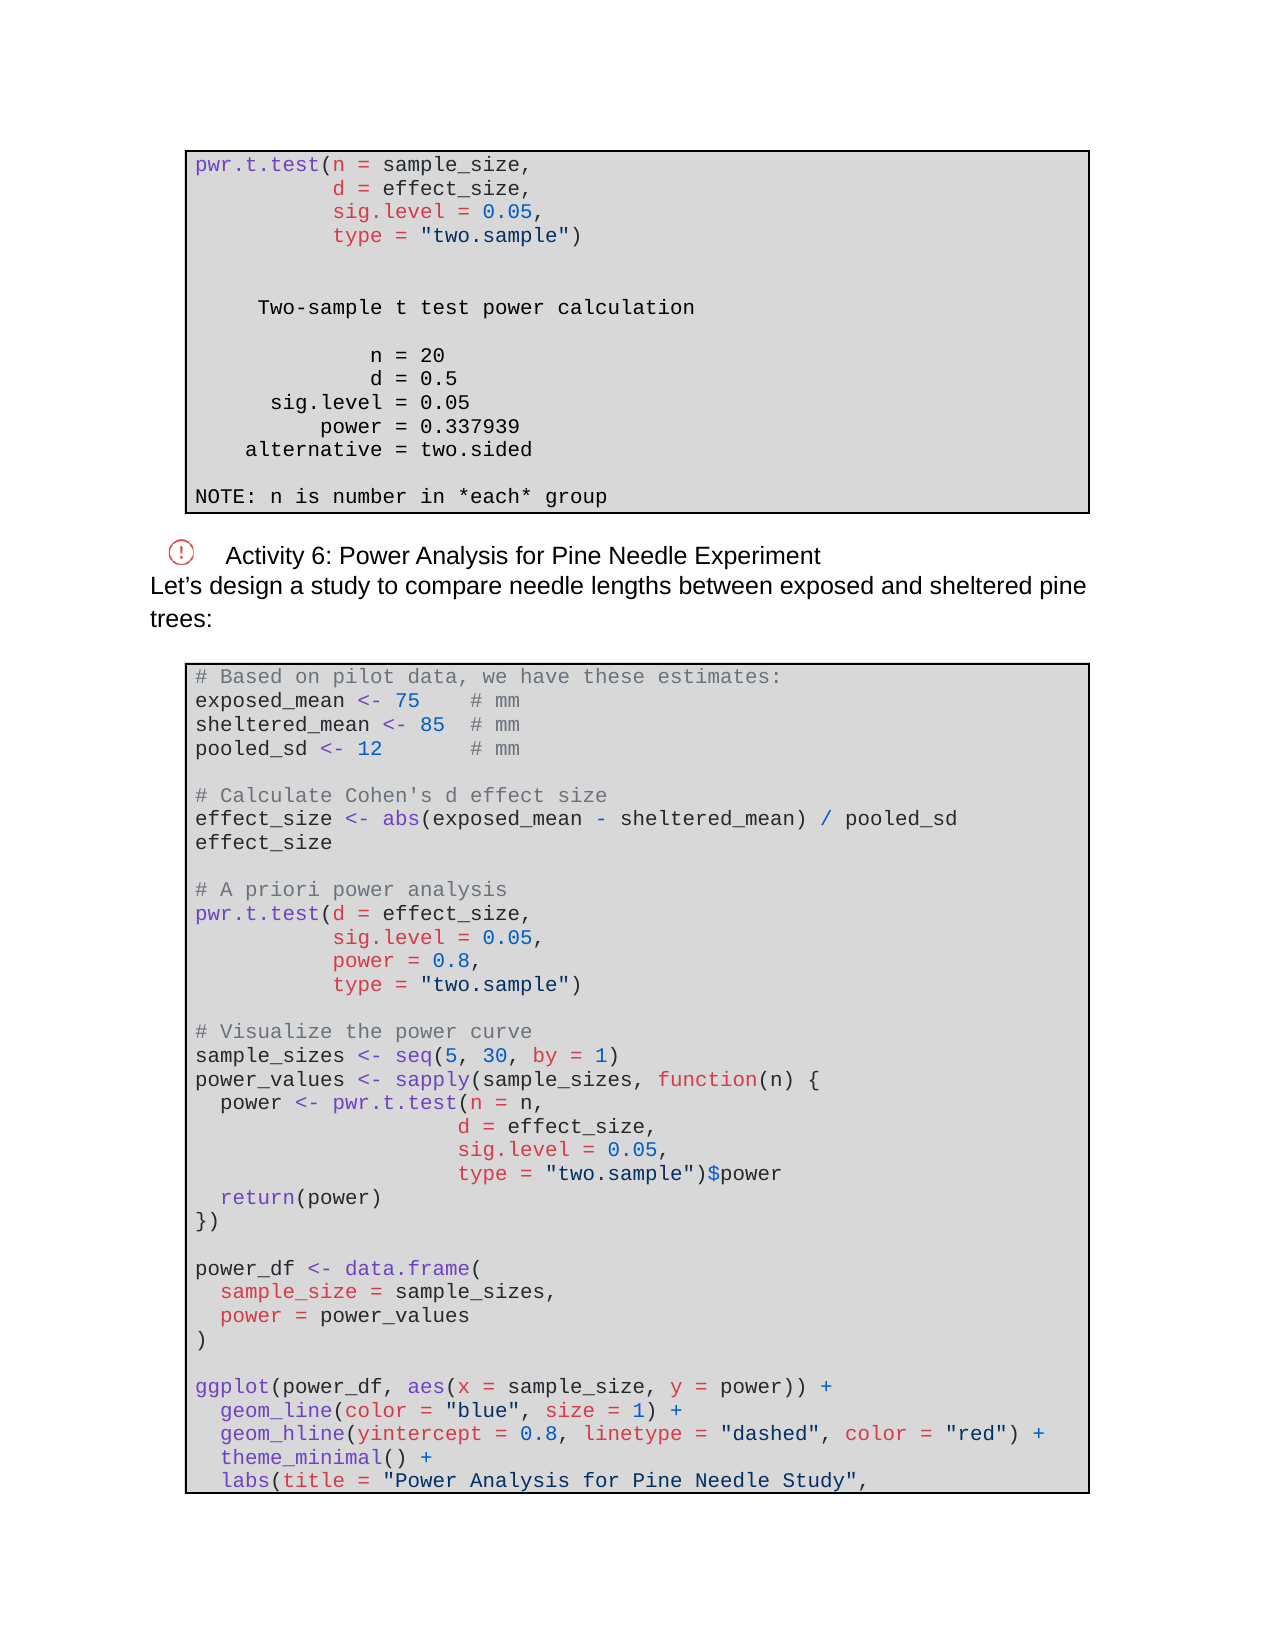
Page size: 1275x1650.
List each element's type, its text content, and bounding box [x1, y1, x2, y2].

picture [168, 539, 194, 565]
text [187, 152, 1088, 249]
text Two-sample t test power calculation n = 20 d = 0.5 sig.level = 0.05 power = 0.337939 alternative = two.sided NOTE: n is number in *each* group [187, 269, 1088, 512]
